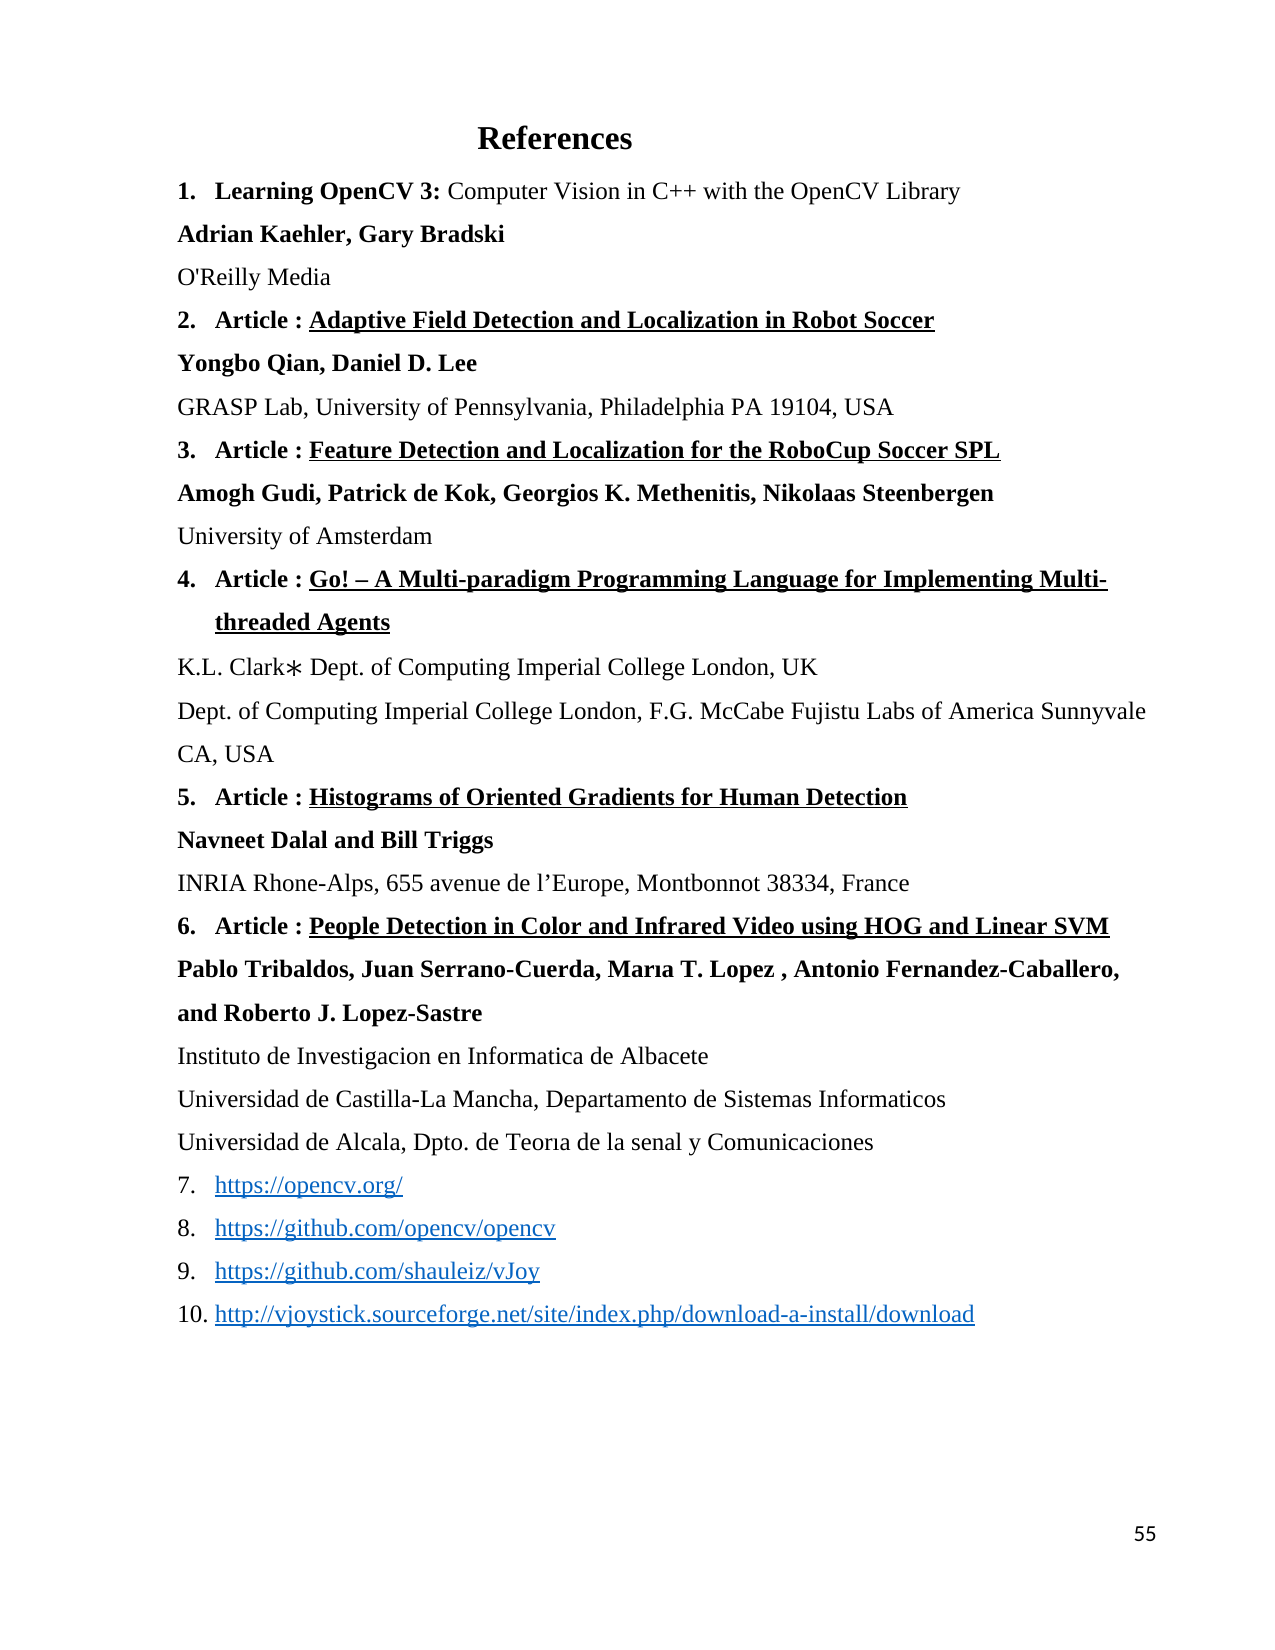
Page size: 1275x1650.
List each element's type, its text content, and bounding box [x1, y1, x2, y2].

list Article : Go! – A Multi-paradigm Programming Language for Implementing Multi-threaded Agents [177, 564, 1156, 636]
text INRIA Rhone-Alps, 655 avenue de l’Europe, Montbonnot 38334, France [177, 868, 1156, 897]
list Article : Histograms of Oriented Gradients for Human Detection [177, 782, 1156, 811]
text O'Reilly Media [177, 262, 1156, 291]
text Universidad de Castilla-La Mancha, Departamento de Sistemas Informaticos [177, 1084, 1156, 1113]
text Adrian Kaehler, Gary Bradski [177, 219, 1156, 248]
list Learning OpenCV 3: Computer Vision in C++ with the OpenCV Library [177, 176, 1156, 205]
list Article : Adaptive Field Detection and Localization in Robot Soccer [177, 305, 1156, 334]
text Dept. of Computing Imperial College London, F.G. McCabe Fujistu Labs of America Sunnyvale CA, USA [177, 696, 1156, 768]
text Instituto de Investigacion en Informatica de Albacete [177, 1041, 1156, 1069]
text GRASP Lab, University of Pennsylvania, Philadelphia PA 19104, USA [177, 392, 1156, 420]
text Universidad de Alcala, Dpto. de Teorıa de la senal y Comunicaciones [177, 1127, 1156, 1156]
text Pablo Tribaldos, Juan Serrano-Cuerda, Marıa T. Lopez , Antonio Fernandez-Caballero, and Roberto J. Lopez-Sastre [177, 954, 1156, 1026]
text Yongbo Qian, Daniel D. Lee [177, 348, 1156, 377]
text Navneet Dalal and Bill Triggs [177, 825, 1156, 854]
list https://opencv.org/ [177, 1170, 1156, 1199]
list https://github.com/shauleiz/vJoy [177, 1256, 1156, 1285]
list Article : People Detection in Color and Infrared Video using HOG and Linear SVM [177, 911, 1156, 940]
list Article : Feature Detection and Localization for the RoboCup Soccer SPL [177, 435, 1156, 463]
text K.L. Clark∗ Dept. of Computing Imperial College London, UK [177, 650, 1156, 681]
text University of Amsterdam [177, 521, 1156, 550]
text Amogh Gudi, Patrick de Kok, Georgios K. Methenitis, Nikolaas Steenbergen [177, 478, 1156, 507]
list https://github.com/opencv/opencv [177, 1213, 1156, 1242]
text References [477, 118, 1156, 157]
list http://vjoystick.sourceforge.net/site/index.php/download-a-install/download [177, 1299, 1156, 1328]
